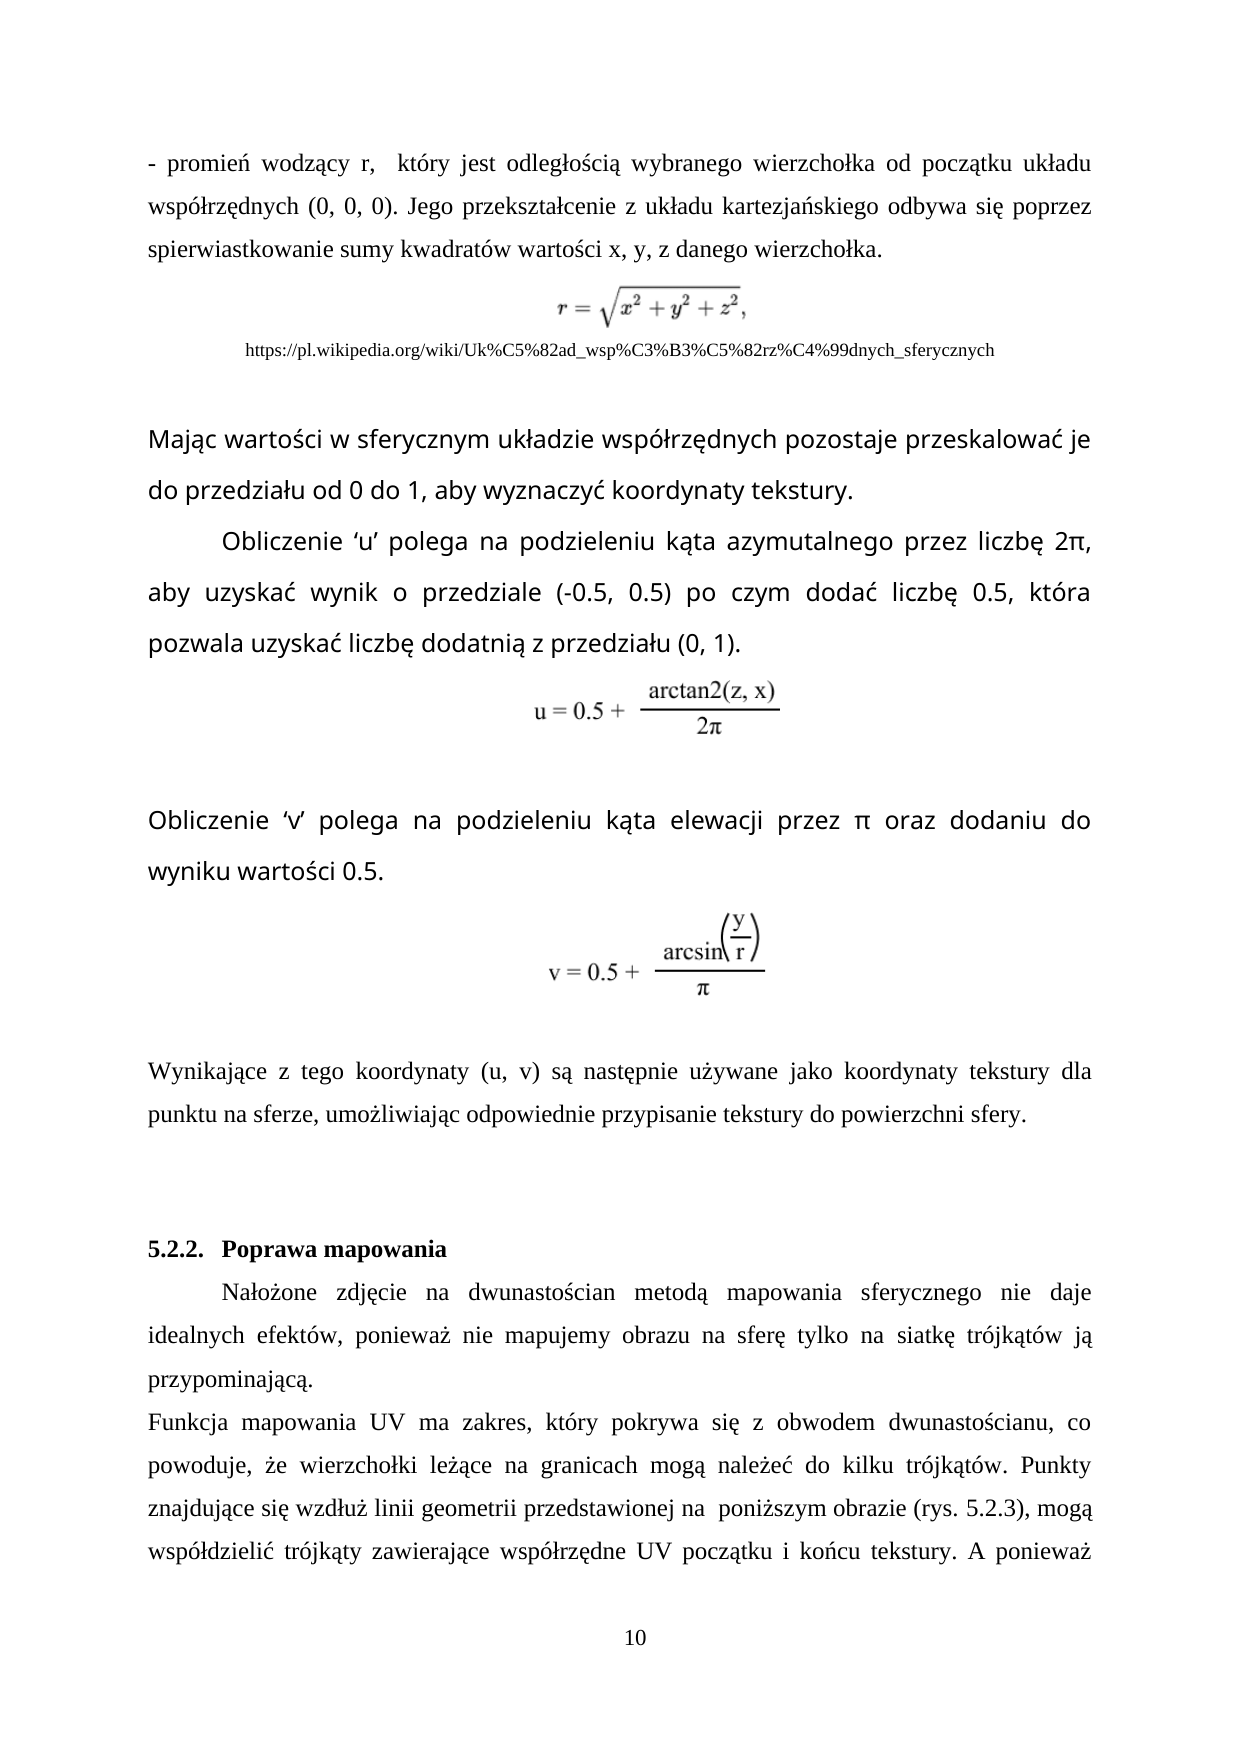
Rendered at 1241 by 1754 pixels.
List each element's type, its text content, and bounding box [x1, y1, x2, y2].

text Obliczenie ‘v’ polega na podzieleniu kąta elewacji przez π oraz dodaniu do wyniku wartości 0.5. [148, 837, 1093, 888]
text Obliczenie ‘u’ polega na podzieleniu kąta azymutalnego przez liczbę 2π, aby uzyskać wynik o przedziale (-0.5, 0.5) po czym dodać liczbę 0.5, która pozwala uzyskać liczbę dodatnią z przedziału (0, 1). [148, 524, 1093, 575]
text Obliczenie ‘u’ polega na podzieleniu kąta azymutalnego przez liczbę 2π, aby uzyskać wynik o przedziale (-0.5, 0.5) po czym dodać liczbę 0.5, która pozwala uzyskać liczbę dodatnią z przedziału (0, 1). [148, 609, 1093, 660]
picture [555, 277, 759, 328]
picture [548, 905, 766, 999]
text Nałożone zdjęcie na dwunastościan metodą mapowania sferycznego nie daje idealnych efektów, ponieważ nie mapujemy obrazu na sferę tylko na siatkę trójkątów ją przypominającą. [148, 1277, 1093, 1392]
picture [534, 677, 780, 738]
subtitle Poprawa mapowania [148, 1234, 1093, 1263]
text https://pl.wikipedia.org/wiki/Uk%C5%82ad_wsp%C3%B3%C5%82rz%C4%99dnych_sferycznych [148, 277, 1093, 360]
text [148, 1407, 1093, 1565]
text Mając wartości w sferycznym układzie współrzędnych pozostaje przeskalować je do przedziału od 0 do 1, aby wyznaczyć koordynaty tekstury. [148, 456, 1093, 507]
text Wynikające z tego koordynaty (u, v) są następnie używane jako koordynaty tekstury dla punktu na sferze, umożliwiając odpowiednie przypisanie tekstury do powierzchni sfery.�=�(�,�,�)=�sin⁡�sin⁡�, [148, 1056, 1093, 1129]
text - promień wodzący r, który jest odległością wybranego wierzchołka od początku układu współrzędnych (0, 0, 0). Jego przekształcenie z układu kartezjańskiego odbywa się poprzez spierwiastkowanie sumy kwadratów wartości x, y, z danego wierzchołka. [148, 148, 1093, 263]
